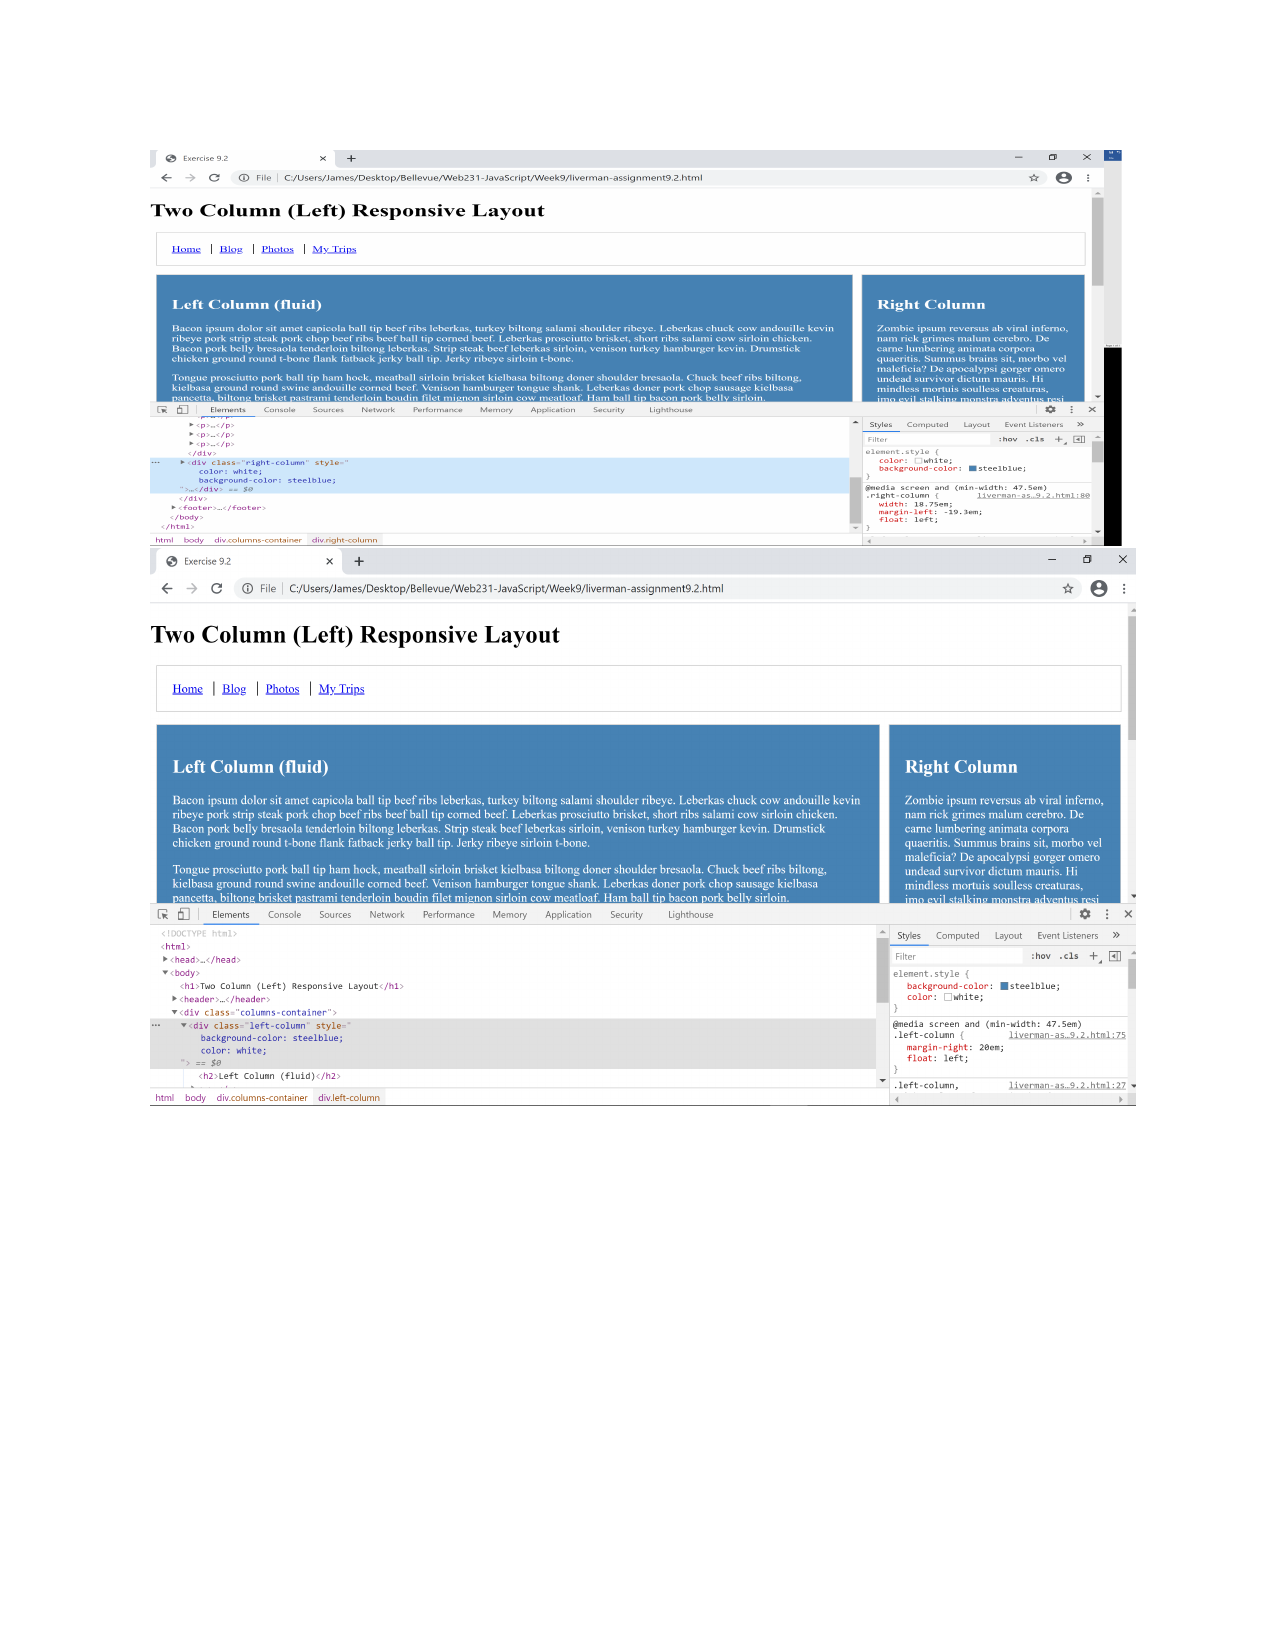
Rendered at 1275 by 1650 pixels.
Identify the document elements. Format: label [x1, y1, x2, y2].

picture [150, 150, 1122, 546]
picture [150, 548, 1136, 1106]
